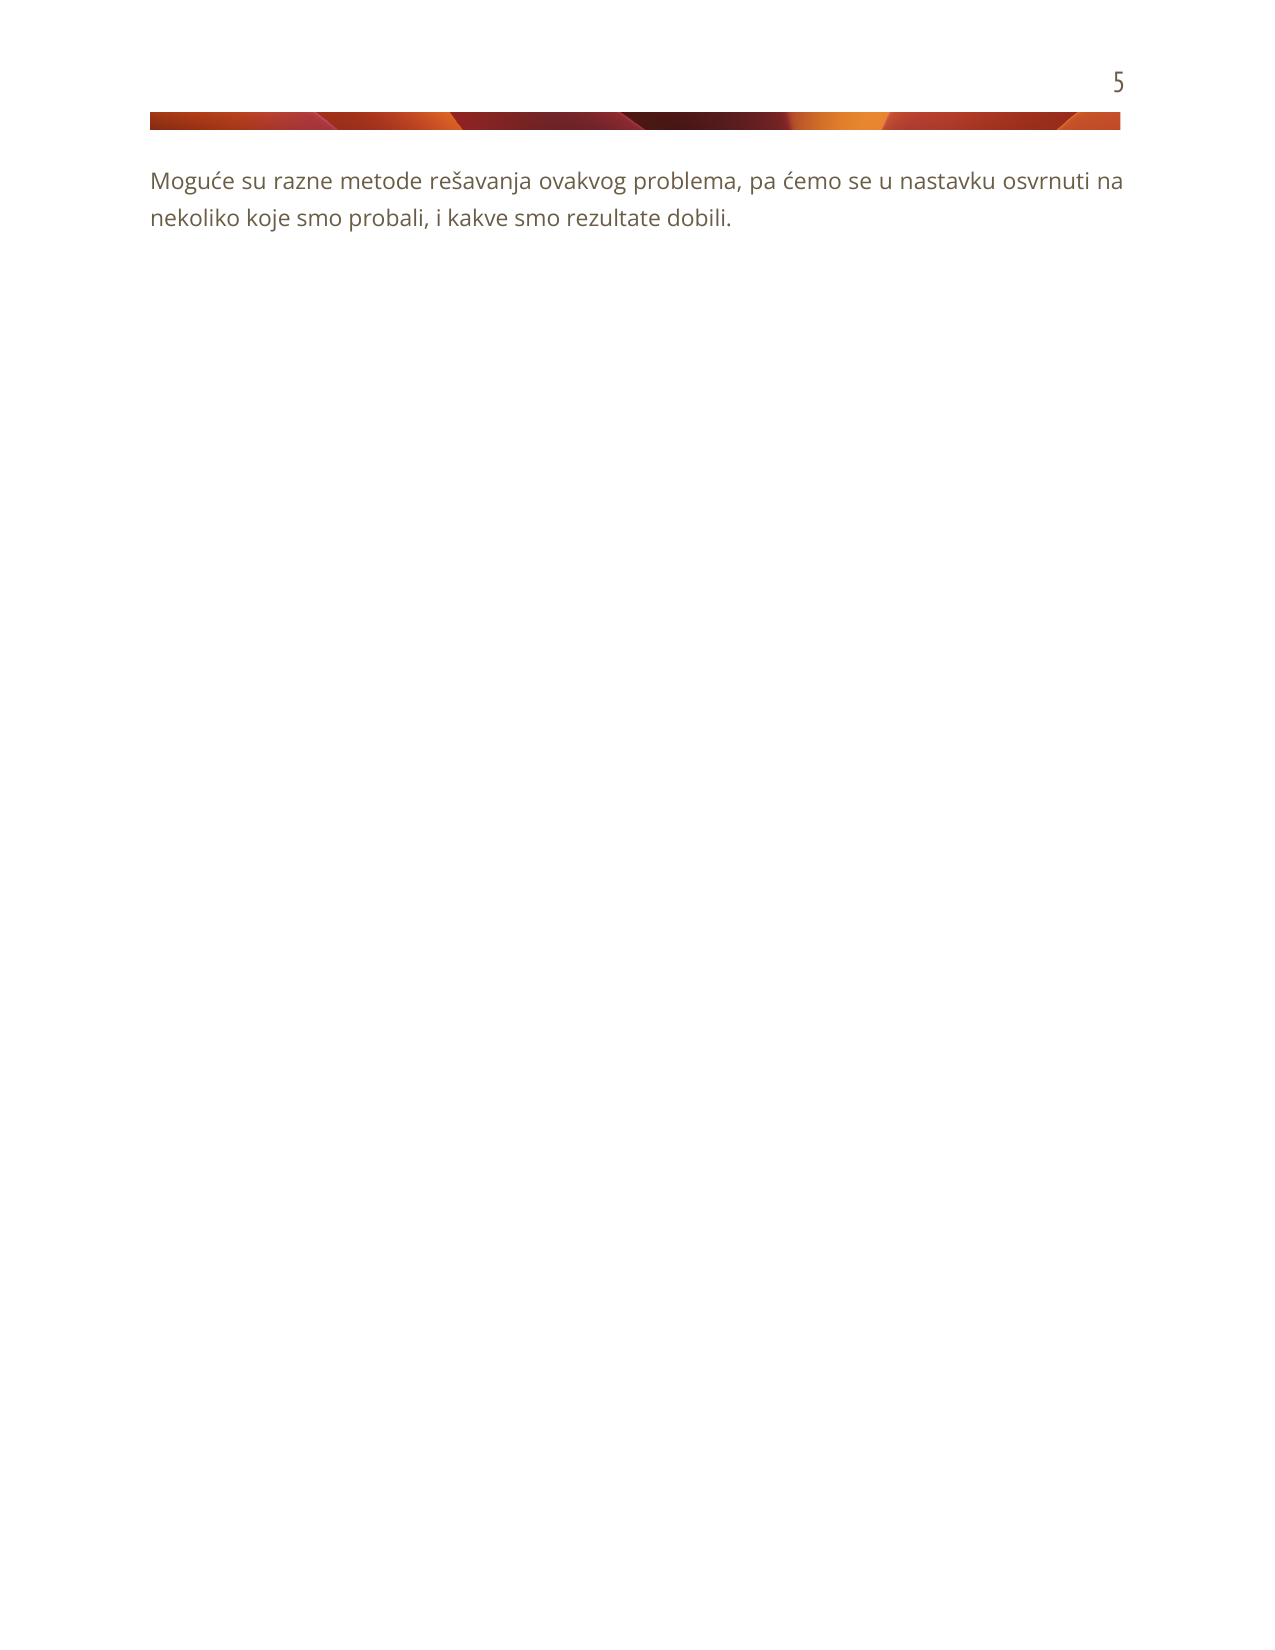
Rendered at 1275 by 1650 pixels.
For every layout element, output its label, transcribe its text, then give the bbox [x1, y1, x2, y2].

picture [150, 112, 1121, 130]
text Moguće su razne metode rešavanja ovakvog problema, pa ćemo se u nastavku osvrnuti na nekoliko koje smo probali, i kakve smo rezultate dobili. [150, 165, 1125, 233]
